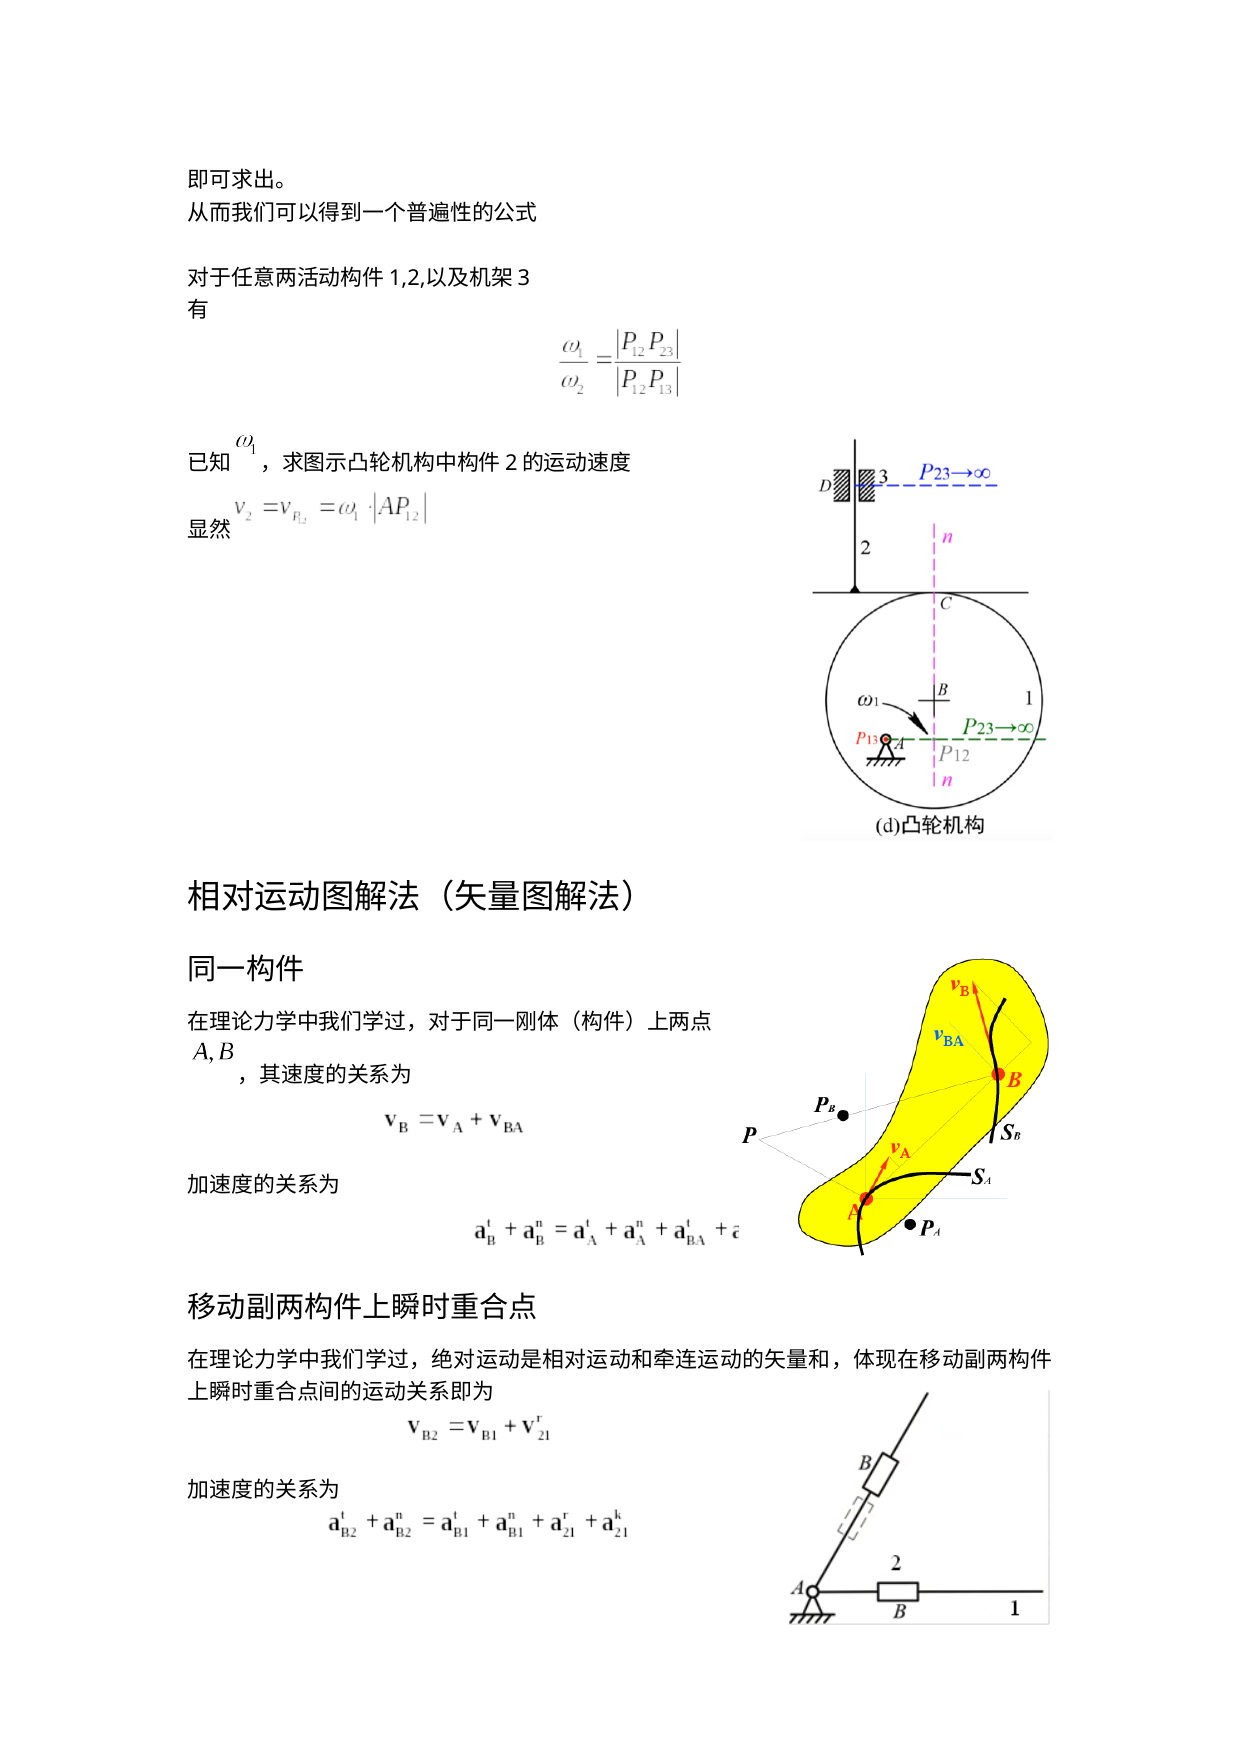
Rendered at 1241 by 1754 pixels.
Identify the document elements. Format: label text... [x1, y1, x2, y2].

subtitle 移动副两构件上瞬时重合点 [187, 1272, 1053, 1337]
text 从而我们可以得到一个普遍性的公式 [187, 194, 1053, 227]
text 显然 [187, 487, 801, 552]
picture [787, 1390, 1053, 1638]
subtitle 同一构件 [187, 934, 1053, 999]
picture [801, 436, 1053, 841]
text 加速度的关系为 [187, 1166, 738, 1199]
text 在理论力学中我们学过，绝对运动是相对运动和牵连运动的矢量和，体现在移动副两构件上瞬时重合点间的运动关系即为 [187, 1341, 1053, 1406]
text 已知，求图示凸轮机构中构件2的运动速度 [187, 422, 1053, 487]
text 对于任意两活动构件1,2,以及机架3 [187, 259, 1053, 292]
subtitle 相对运动图解法（矢量图解法） [187, 861, 1053, 926]
text 在理论力学中我们学过，对于同一刚体（构件）上两点，其速度的关系为 [187, 1004, 738, 1101]
text 即可求出。 [187, 162, 1053, 194]
text 有 [187, 292, 1053, 324]
text 加速度的关系为 [187, 1471, 787, 1504]
picture [738, 955, 1053, 1261]
